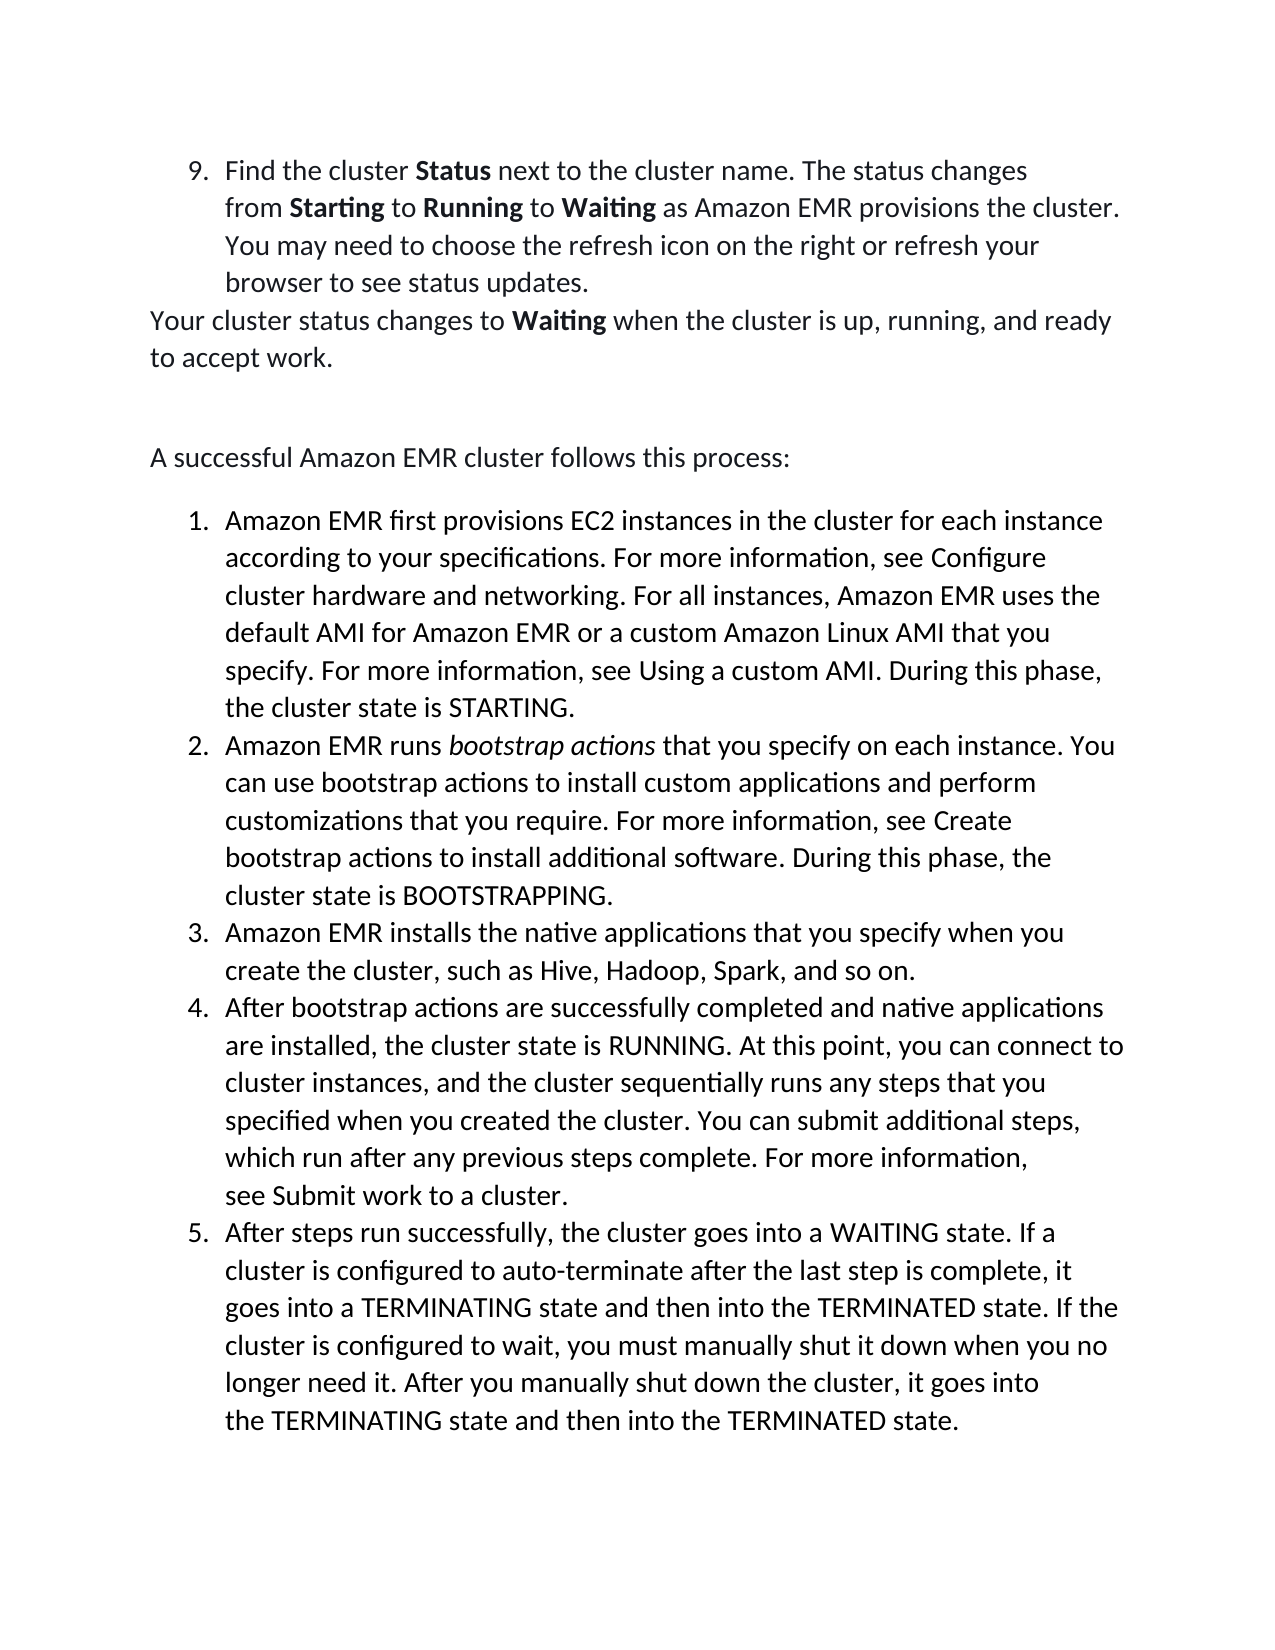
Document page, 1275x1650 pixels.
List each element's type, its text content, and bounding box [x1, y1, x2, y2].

list Amazon EMR first provisions EC2 instances in the cluster for each instance according to your specifications. For more information, see Configure cluster hardware and networking. For all instances, Amazon EMR uses the default AMI for Amazon EMR or a custom Amazon Linux AMI that you specify. For more information, see Using a custom AMI. During this phase, the cluster state is STARTING. [187, 500, 1125, 725]
text A successful Amazon EMR cluster follows this process: [150, 437, 1125, 475]
text Your cluster status changes to Waiting when the cluster is up, running, and ready to accept work. [150, 300, 1125, 375]
list Amazon EMR installs the native applications that you specify when you create the cluster, such as Hive, Hadoop, Spark, and so on. [187, 912, 1125, 987]
list Amazon EMR runs bootstrap actions that you specify on each instance. You can use bootstrap actions to install custom applications and perform customizations that you require. For more information, see Create bootstrap actions to install additional software. During this phase, the cluster state is BOOTSTRAPPING. [187, 725, 1125, 912]
list After steps run successfully, the cluster goes into a WAITING state. If a cluster is configured to auto-terminate after the last step is complete, it goes into a TERMINATING state and then into the TERMINATED state. If the cluster is configured to wait, you must manually shut it down when you no longer need it. After you manually shut down the cluster, it goes into the TERMINATING state and then into the TERMINATED state. [187, 1212, 1125, 1437]
list Find the cluster Status next to the cluster name. The status changes from Starting to Running to Waiting as Amazon EMR provisions the cluster. You may need to choose the refresh icon on the right or refresh your browser to see status updates. [187, 150, 1125, 300]
list After bootstrap actions are successfully completed and native applications are installed, the cluster state is RUNNING. At this point, you can connect to cluster instances, and the cluster sequentially runs any steps that you specified when you created the cluster. You can submit additional steps, which run after any previous steps complete. For more information, see Submit work to a cluster. [187, 987, 1125, 1212]
